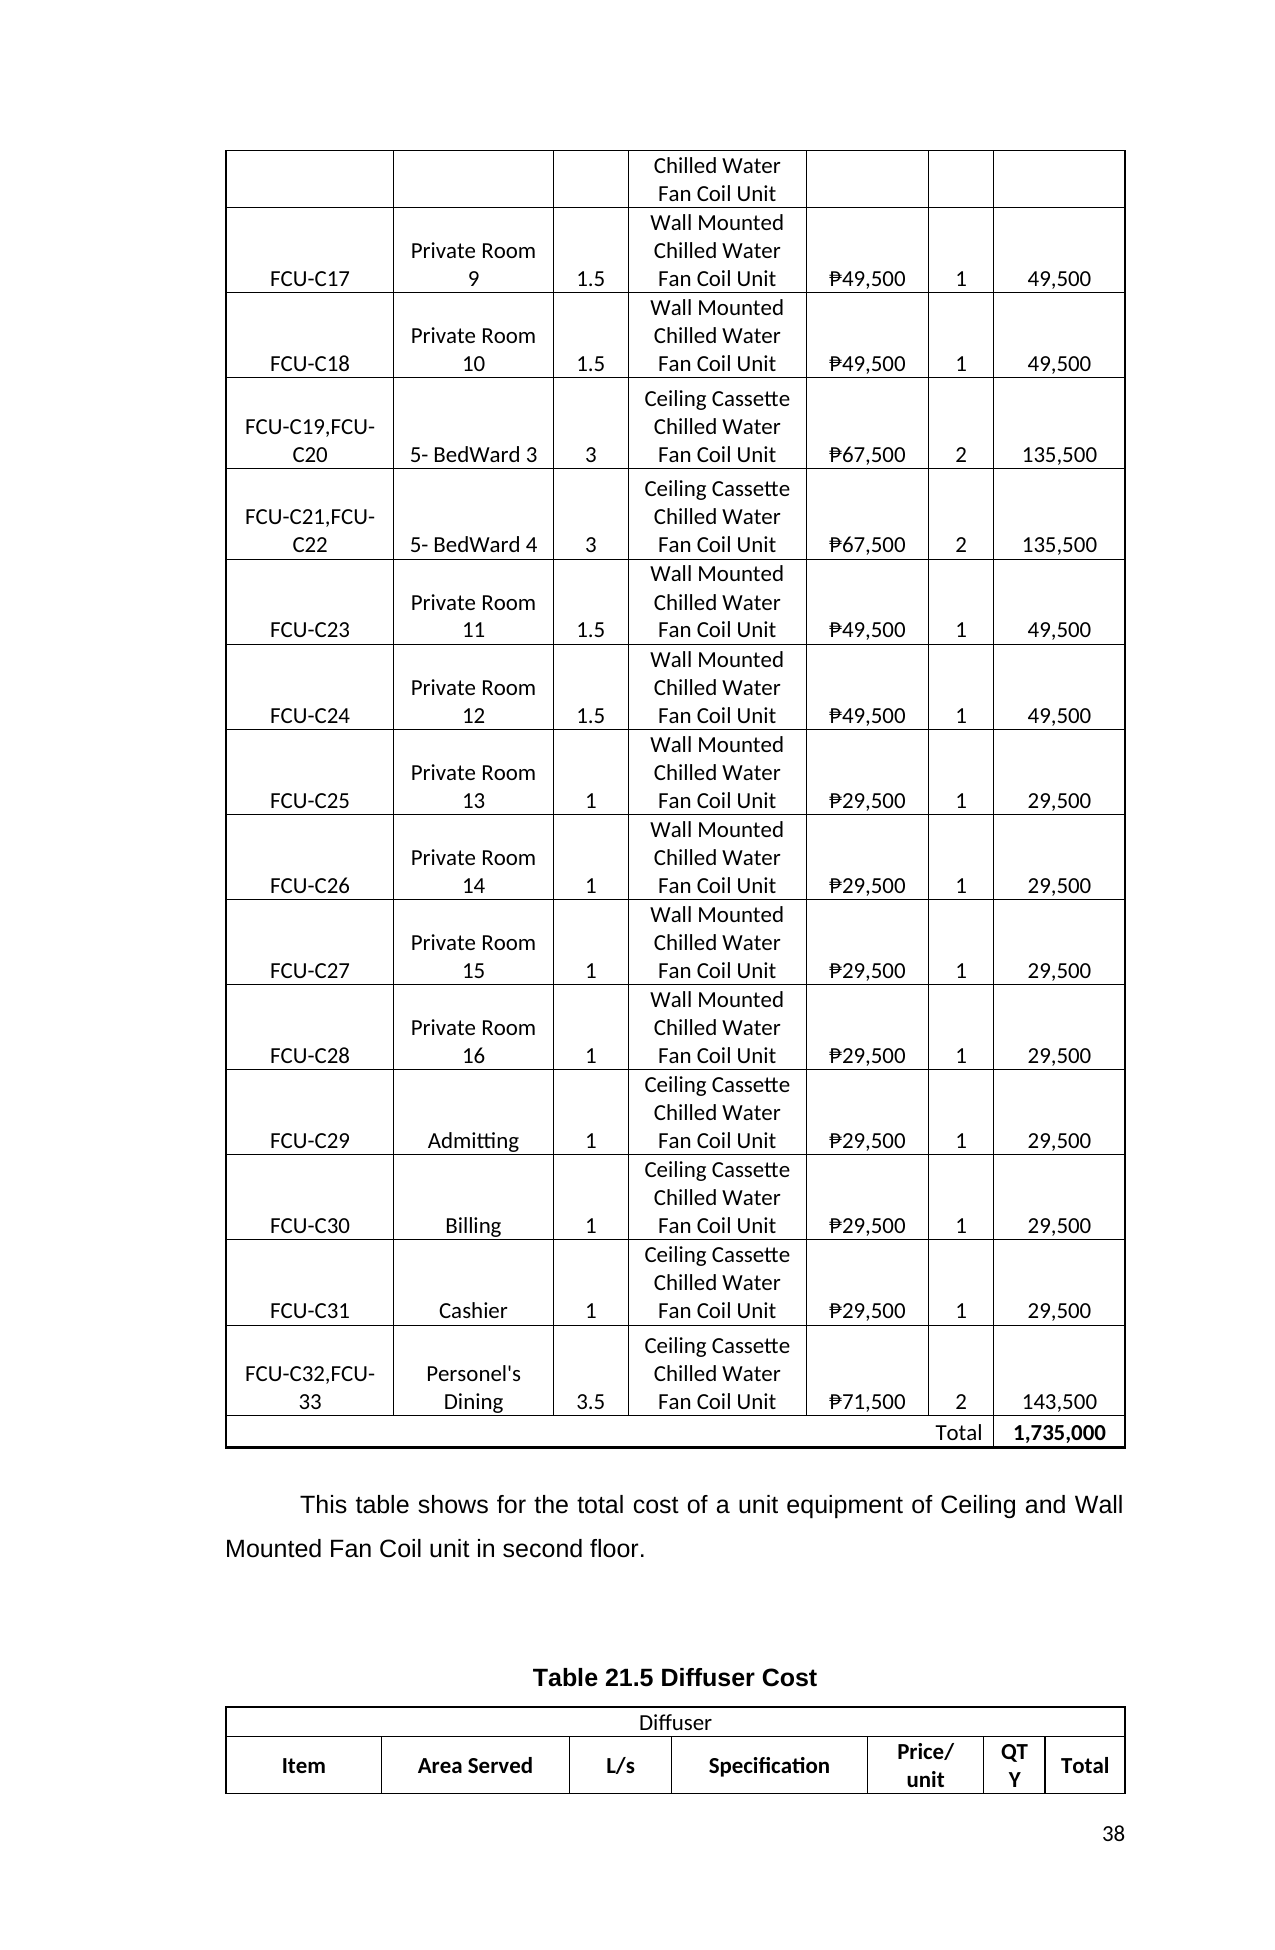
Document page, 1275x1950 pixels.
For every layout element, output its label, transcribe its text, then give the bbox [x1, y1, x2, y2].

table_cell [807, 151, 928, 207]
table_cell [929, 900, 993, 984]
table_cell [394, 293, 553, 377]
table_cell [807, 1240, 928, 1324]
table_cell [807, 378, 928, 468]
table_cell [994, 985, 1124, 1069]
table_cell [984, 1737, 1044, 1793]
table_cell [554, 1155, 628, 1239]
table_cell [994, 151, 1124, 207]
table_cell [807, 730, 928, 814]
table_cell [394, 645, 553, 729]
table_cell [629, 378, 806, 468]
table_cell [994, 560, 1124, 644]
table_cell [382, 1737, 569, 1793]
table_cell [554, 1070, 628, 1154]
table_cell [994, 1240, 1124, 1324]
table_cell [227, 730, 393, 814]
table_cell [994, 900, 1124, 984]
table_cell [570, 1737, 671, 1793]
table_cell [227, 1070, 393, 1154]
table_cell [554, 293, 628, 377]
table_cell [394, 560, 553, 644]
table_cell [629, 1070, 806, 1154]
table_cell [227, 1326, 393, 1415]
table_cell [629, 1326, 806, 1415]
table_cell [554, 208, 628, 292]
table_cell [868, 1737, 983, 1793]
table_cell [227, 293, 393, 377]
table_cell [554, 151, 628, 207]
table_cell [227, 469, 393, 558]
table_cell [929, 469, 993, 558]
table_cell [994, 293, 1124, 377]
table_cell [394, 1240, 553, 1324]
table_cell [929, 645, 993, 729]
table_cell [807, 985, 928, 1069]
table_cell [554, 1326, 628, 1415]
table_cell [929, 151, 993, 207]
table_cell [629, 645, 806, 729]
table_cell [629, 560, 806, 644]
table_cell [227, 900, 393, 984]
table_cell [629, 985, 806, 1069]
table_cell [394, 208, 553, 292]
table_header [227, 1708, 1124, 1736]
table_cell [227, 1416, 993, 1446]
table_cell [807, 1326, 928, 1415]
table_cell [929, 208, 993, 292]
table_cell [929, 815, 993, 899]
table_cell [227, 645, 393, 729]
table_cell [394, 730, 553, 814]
text Table 21.5 Diffuser Cost [225, 1663, 1125, 1692]
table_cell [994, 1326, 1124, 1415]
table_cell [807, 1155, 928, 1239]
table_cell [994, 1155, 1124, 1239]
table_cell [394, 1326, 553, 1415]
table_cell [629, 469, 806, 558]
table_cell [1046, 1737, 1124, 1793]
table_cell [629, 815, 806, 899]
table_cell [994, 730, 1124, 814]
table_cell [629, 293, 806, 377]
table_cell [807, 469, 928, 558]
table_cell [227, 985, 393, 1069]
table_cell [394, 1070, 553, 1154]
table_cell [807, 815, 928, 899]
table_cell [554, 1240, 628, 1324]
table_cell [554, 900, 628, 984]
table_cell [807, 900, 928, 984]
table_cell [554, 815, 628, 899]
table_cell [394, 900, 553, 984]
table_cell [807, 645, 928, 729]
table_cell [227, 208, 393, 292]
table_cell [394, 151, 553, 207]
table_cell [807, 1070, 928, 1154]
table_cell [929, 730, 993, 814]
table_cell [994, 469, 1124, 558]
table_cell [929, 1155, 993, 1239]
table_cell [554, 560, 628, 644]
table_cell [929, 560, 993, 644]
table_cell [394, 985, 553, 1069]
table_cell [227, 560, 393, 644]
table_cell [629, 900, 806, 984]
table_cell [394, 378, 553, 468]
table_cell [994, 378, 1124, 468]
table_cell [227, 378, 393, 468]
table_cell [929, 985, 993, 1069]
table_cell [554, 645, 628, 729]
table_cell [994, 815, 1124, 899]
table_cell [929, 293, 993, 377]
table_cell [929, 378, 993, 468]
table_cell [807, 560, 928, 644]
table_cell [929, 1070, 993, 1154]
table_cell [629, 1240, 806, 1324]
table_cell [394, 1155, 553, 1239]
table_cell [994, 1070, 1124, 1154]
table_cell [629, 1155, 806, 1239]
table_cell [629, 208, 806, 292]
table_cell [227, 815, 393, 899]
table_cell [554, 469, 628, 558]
text This table shows for the total cost of a unit equipment of Ceiling and Wall Mounted Fan Coil unit in second floor. [225, 1490, 1125, 1562]
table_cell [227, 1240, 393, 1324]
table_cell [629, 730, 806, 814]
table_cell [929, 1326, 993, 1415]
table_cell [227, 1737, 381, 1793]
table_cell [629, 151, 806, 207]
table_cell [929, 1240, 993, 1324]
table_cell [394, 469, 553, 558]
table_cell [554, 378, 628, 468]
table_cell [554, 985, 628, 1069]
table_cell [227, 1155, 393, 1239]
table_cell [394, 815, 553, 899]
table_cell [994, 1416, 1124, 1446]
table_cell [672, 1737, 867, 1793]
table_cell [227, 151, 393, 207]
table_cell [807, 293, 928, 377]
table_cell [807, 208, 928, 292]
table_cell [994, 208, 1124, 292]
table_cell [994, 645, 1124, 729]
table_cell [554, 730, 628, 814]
